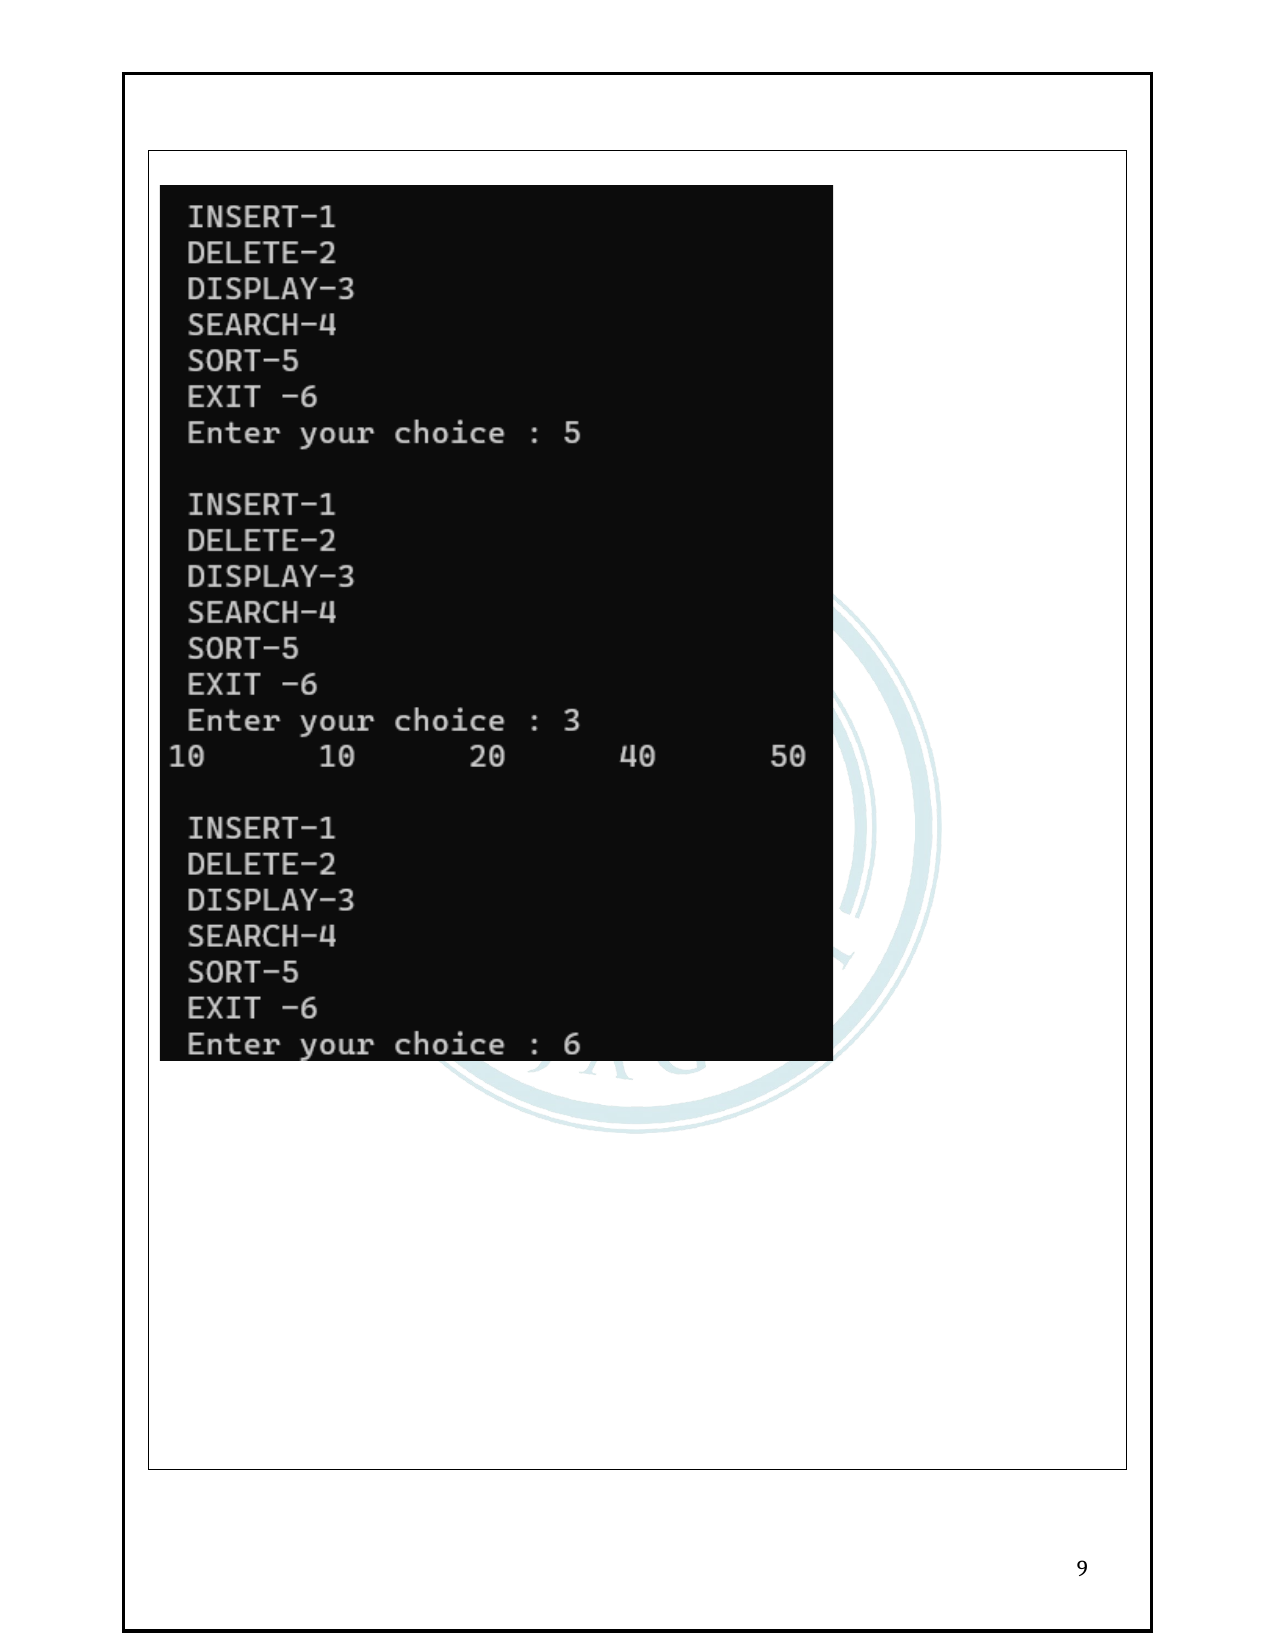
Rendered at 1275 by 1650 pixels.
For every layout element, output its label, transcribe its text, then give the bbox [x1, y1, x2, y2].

table_cell Output [149, 151, 1126, 1469]
picture [159, 185, 834, 1061]
